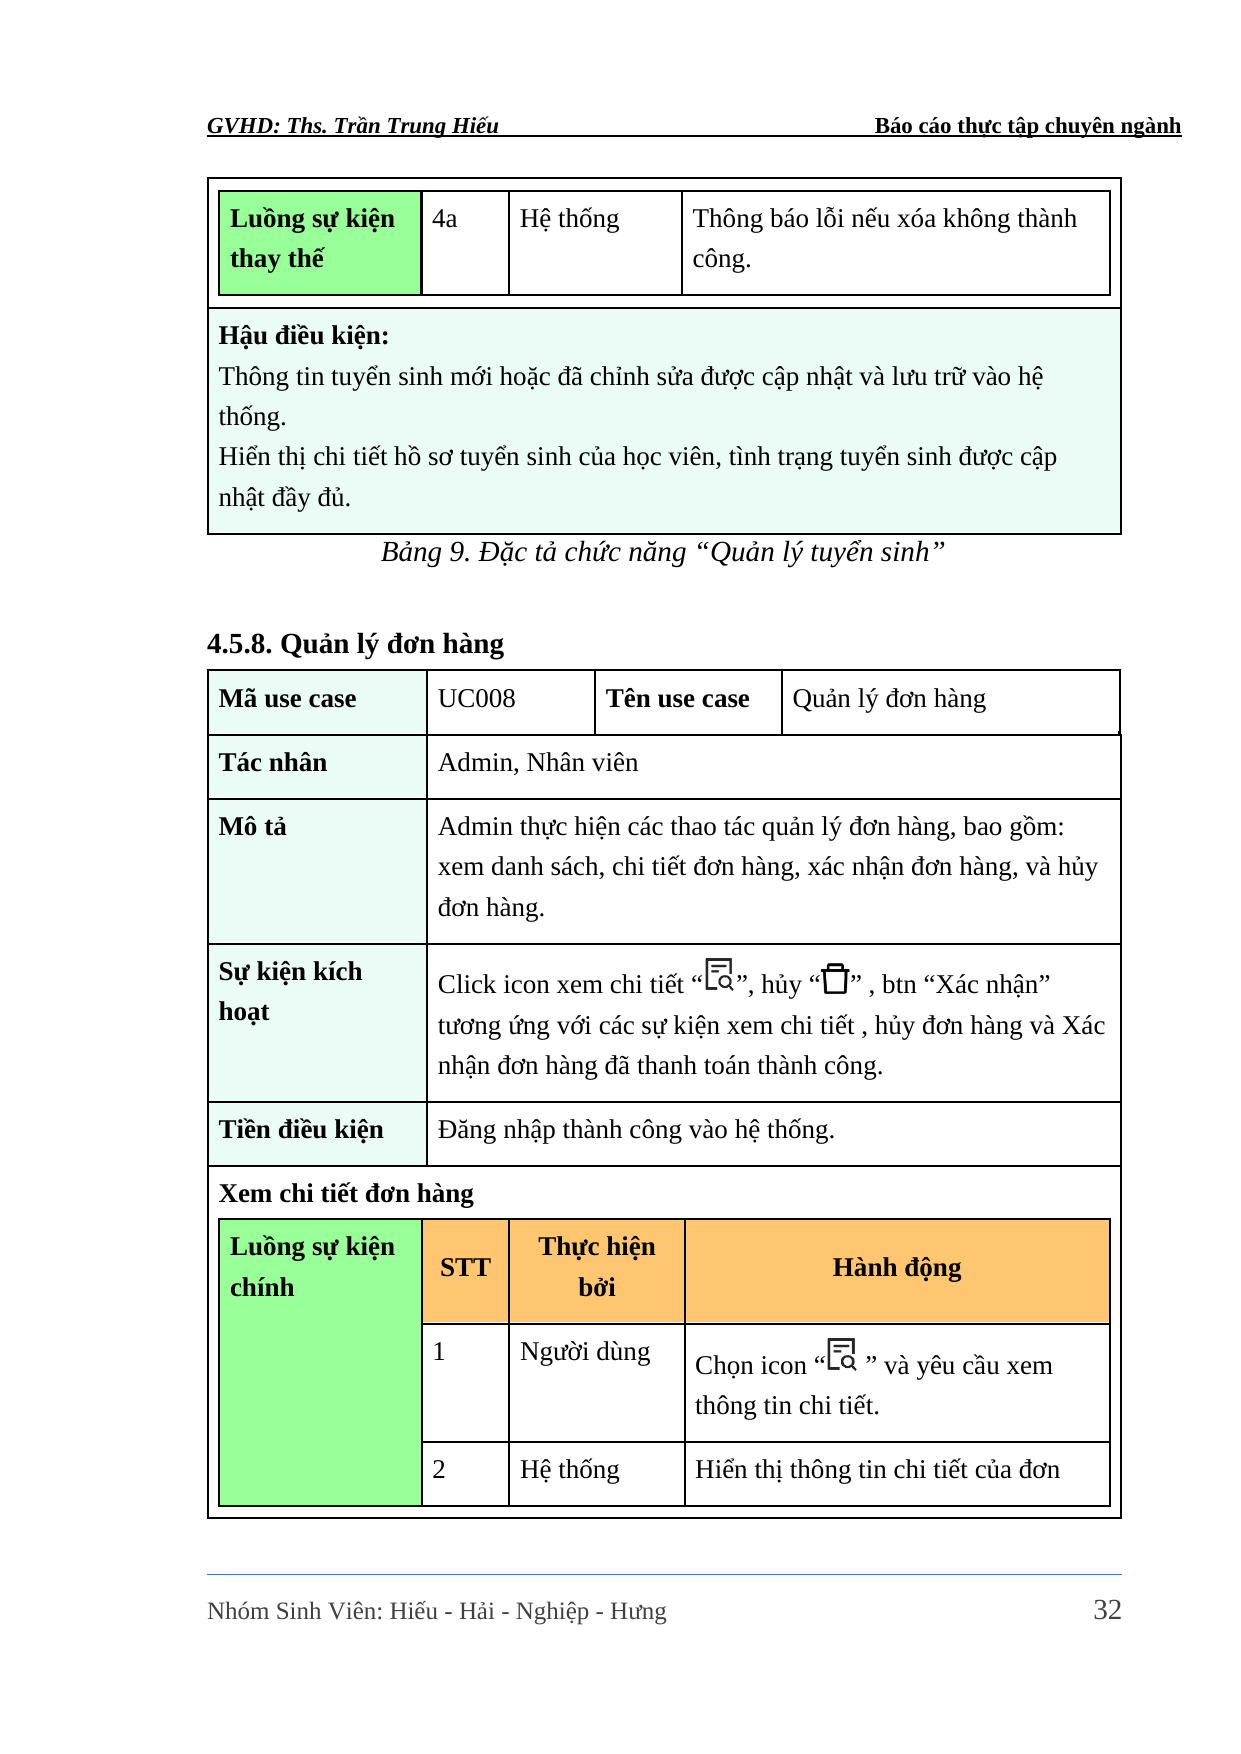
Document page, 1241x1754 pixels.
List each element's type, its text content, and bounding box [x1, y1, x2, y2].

picture [703, 955, 736, 994]
subtitle 4.5.8. Quản lý đơn hàng [207, 626, 1122, 659]
table_header Tên use case [596, 671, 781, 733]
table_cell Mô tả [209, 800, 426, 942]
table_cell Tác nhân [209, 736, 426, 797]
table_cell Sự kiện kích hoạt [209, 945, 426, 1101]
table_cell Admin thực hiện các thao tác quản lý đơn hàng, bao gồm: xem danh sách, chi tiết đơn hàng, xác nhận đơn hàng, và hủy đơn hàng. [428, 800, 1120, 942]
table_cell Click icon xem chi tiết “”, hủy “” , btn “Xác nhận” tương ứng với các sự kiện xem chi tiết , hủy đơn hàng và Xác nhận đơn hàng đã thanh toán thành công. [428, 945, 1120, 1101]
picture [825, 1335, 859, 1374]
table_cell Hậu điều kiện: Thông tin tuyển sinh mới hoặc đã chỉnh sửa được cập nhật và lưu trữ vào hệ thống. Hiển thị chi tiết hồ sơ tuyển sinh của học viên, tình trạng tuyển sinh được cập nhật đầy đủ. [209, 309, 1120, 532]
table_header UC008 [428, 671, 594, 733]
table_cell Tiền điều kiện [209, 1103, 426, 1165]
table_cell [209, 179, 1120, 307]
table_header Quản lý đơn hàng [783, 671, 1119, 733]
table_cell Admin, Nhân viên [428, 736, 1120, 797]
text Bảng 9. Đặc tả chức năng “Quản lý tuyển sinh” [207, 535, 1122, 568]
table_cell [209, 1167, 1120, 1517]
picture [820, 963, 850, 994]
table_cell Đăng nhập thành công vào hệ thống. [428, 1103, 1120, 1165]
table_header Mã use case [209, 671, 426, 733]
